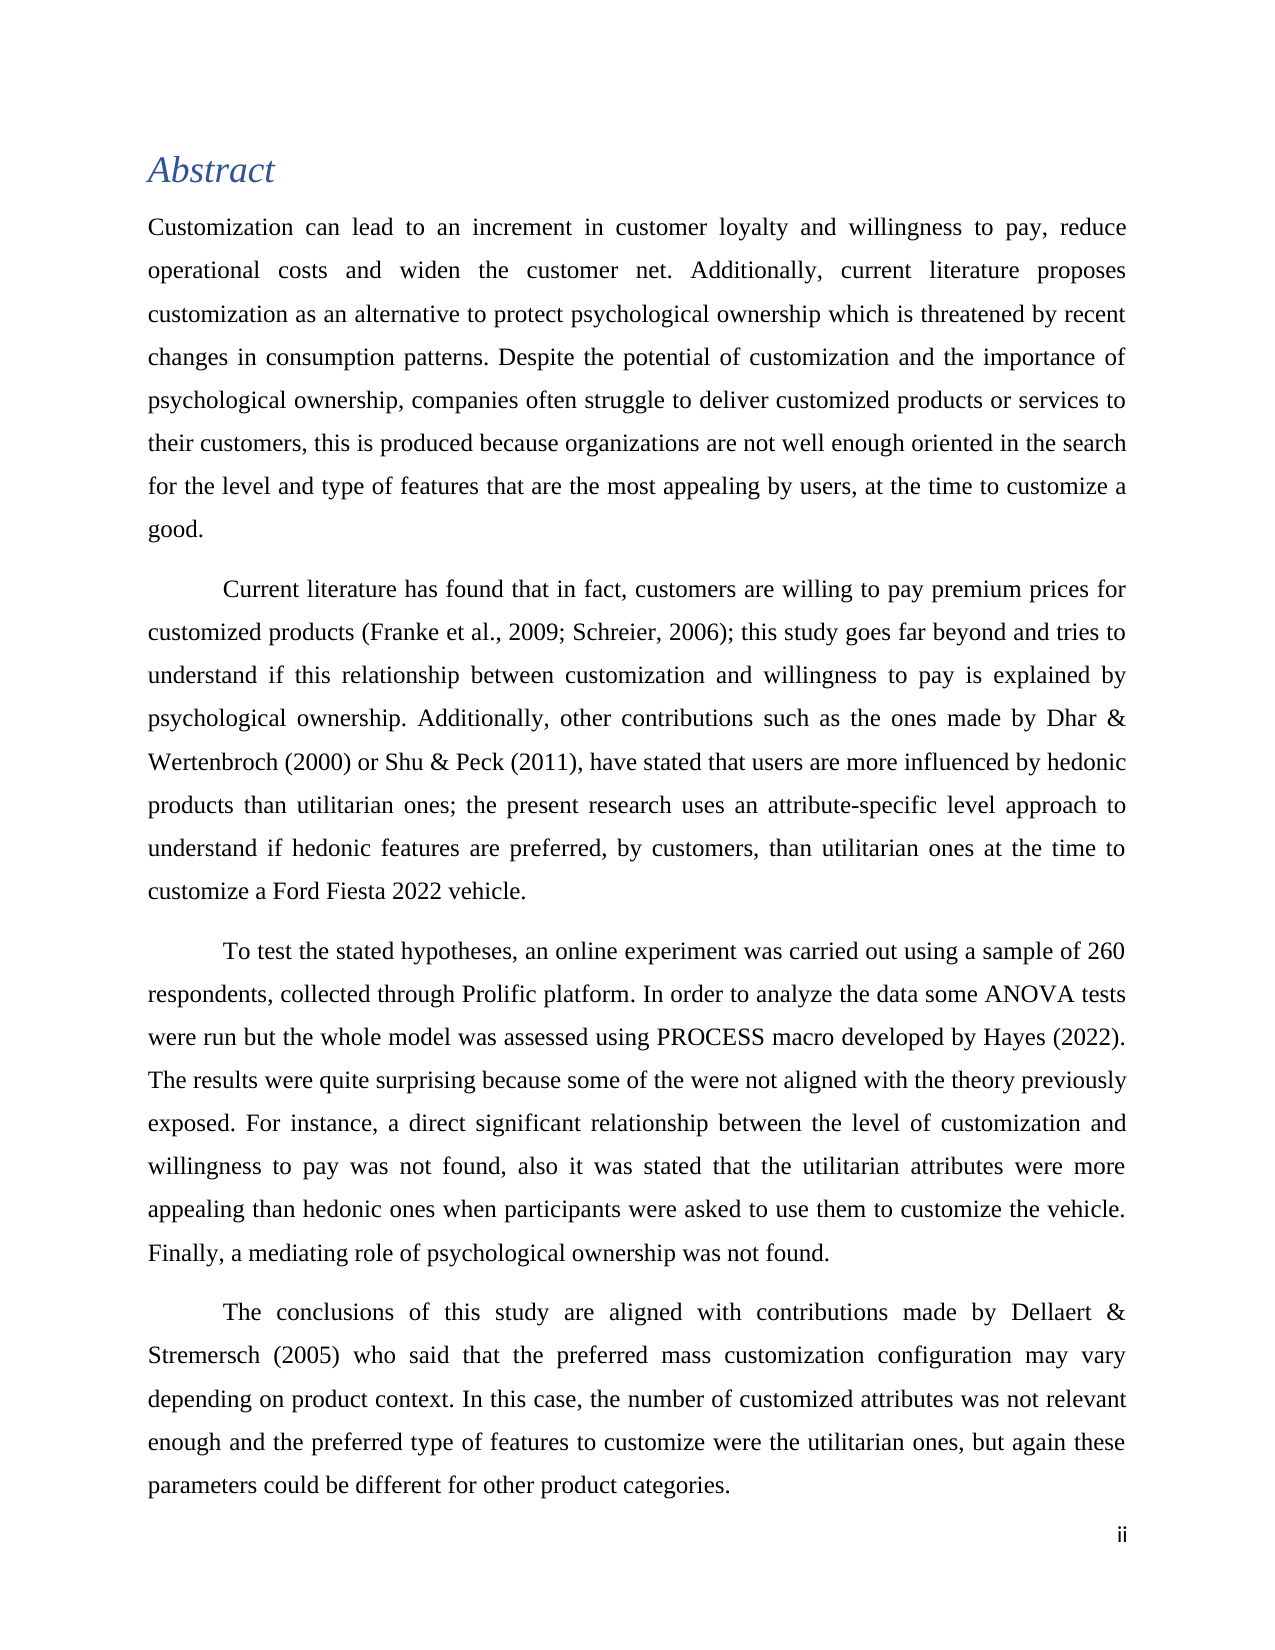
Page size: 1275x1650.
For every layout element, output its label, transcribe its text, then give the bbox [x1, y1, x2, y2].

text The conclusions of this study are aligned with contributions made by Dellaert & Stremersch (2005) who said that the preferred mass customization configuration may vary depending on product context. In this case, the number of customized attributes was not relevant enough and the preferred type of features to customize were the utilitarian ones, but again these parameters could be different for other product categories. [148, 1297, 1127, 1499]
text To test the stated hypotheses, an online experiment was carried out using a sample of 260 respondents, collected through Prolific platform. In order to analyze the data some ANOVA tests were run but the whole model was assessed using PROCESS macro developed by Hayes (2022). The results were quite surprising because some of the were not aligned with the theory previously exposed. For instance, a direct significant relationship between the level of customization and willingness to pay was not found, also it was stated that the utilitarian attributes were more appealing than hedonic ones when participants were asked to use them to customize the vehicle. Finally, a mediating role of psychological ownership was not found. [148, 936, 1127, 1266]
subtitle Abstract [148, 148, 1127, 191]
text Current literature has found that in fact, customers are willing to pay premium prices for customized products (Franke et al., 2009; Schreier, 2006); this study goes far beyond and tries to understand if this relationship between customization and willingness to pay is explained by psychological ownership. Additionally, other contributions such as the ones made by Dhar & Wertenbroch (2000) or Shu & Peck (2011), have stated that users are more influenced by hedonic products than utilitarian ones; the present research uses an attribute-specific level approach to understand if hedonic features are preferred, by customers, than utilitarian ones at the time to customize a Ford Fiesta 2022 vehicle. [148, 574, 1127, 905]
text Customization can lead to an increment in customer loyalty and willingness to pay, reduce operational costs and widen the customer net. Additionally, current literature proposes customization as an alternative to protect psychological ownership which is threatened by recent changes in consumption patterns. Despite the potential of customization and the importance of psychological ownership, companies often struggle to deliver customized products or services to their customers, this is produced because organizations are not well enough oriented in the search for the level and type of features that are the most appealing by users, at the time to customize a good. [148, 212, 1127, 543]
